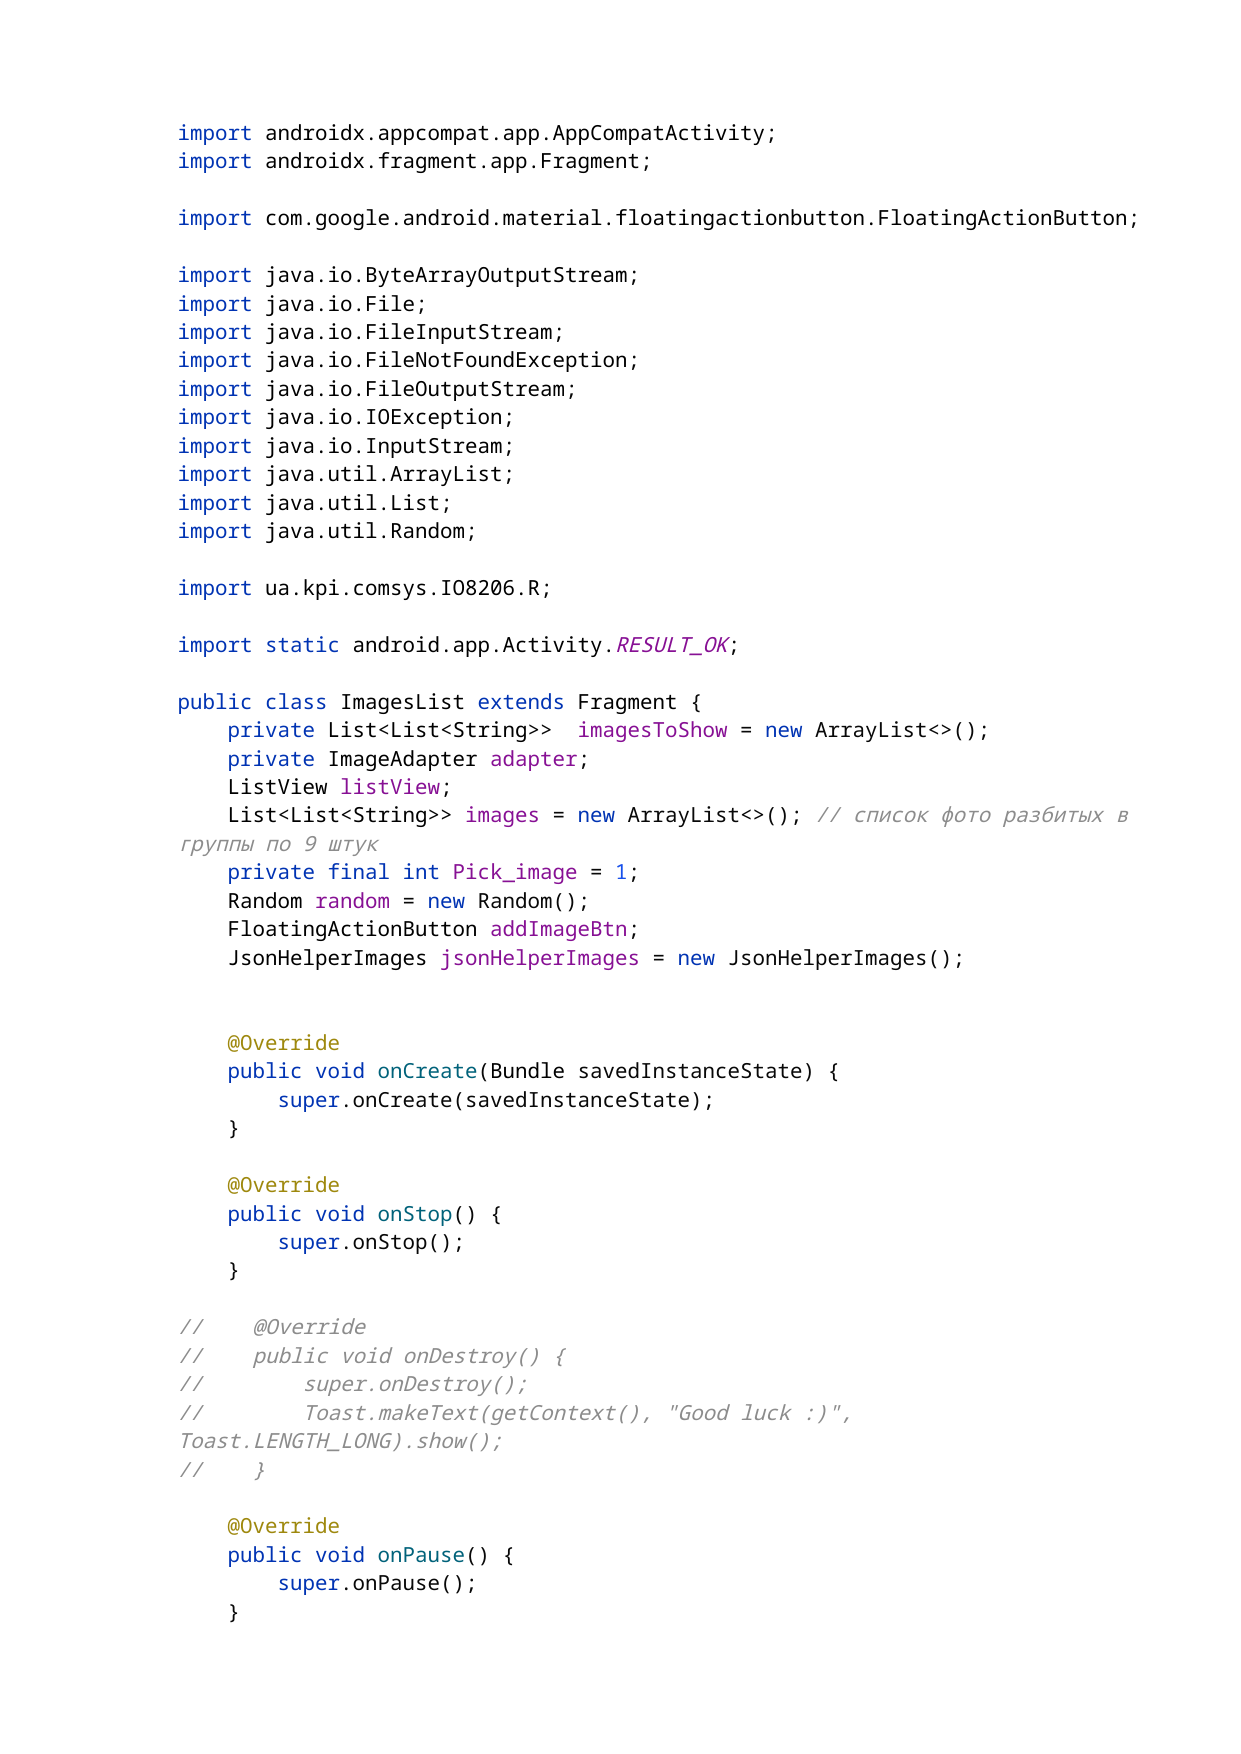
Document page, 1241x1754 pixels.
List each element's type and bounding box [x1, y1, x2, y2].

text [177, 118, 1152, 1625]
